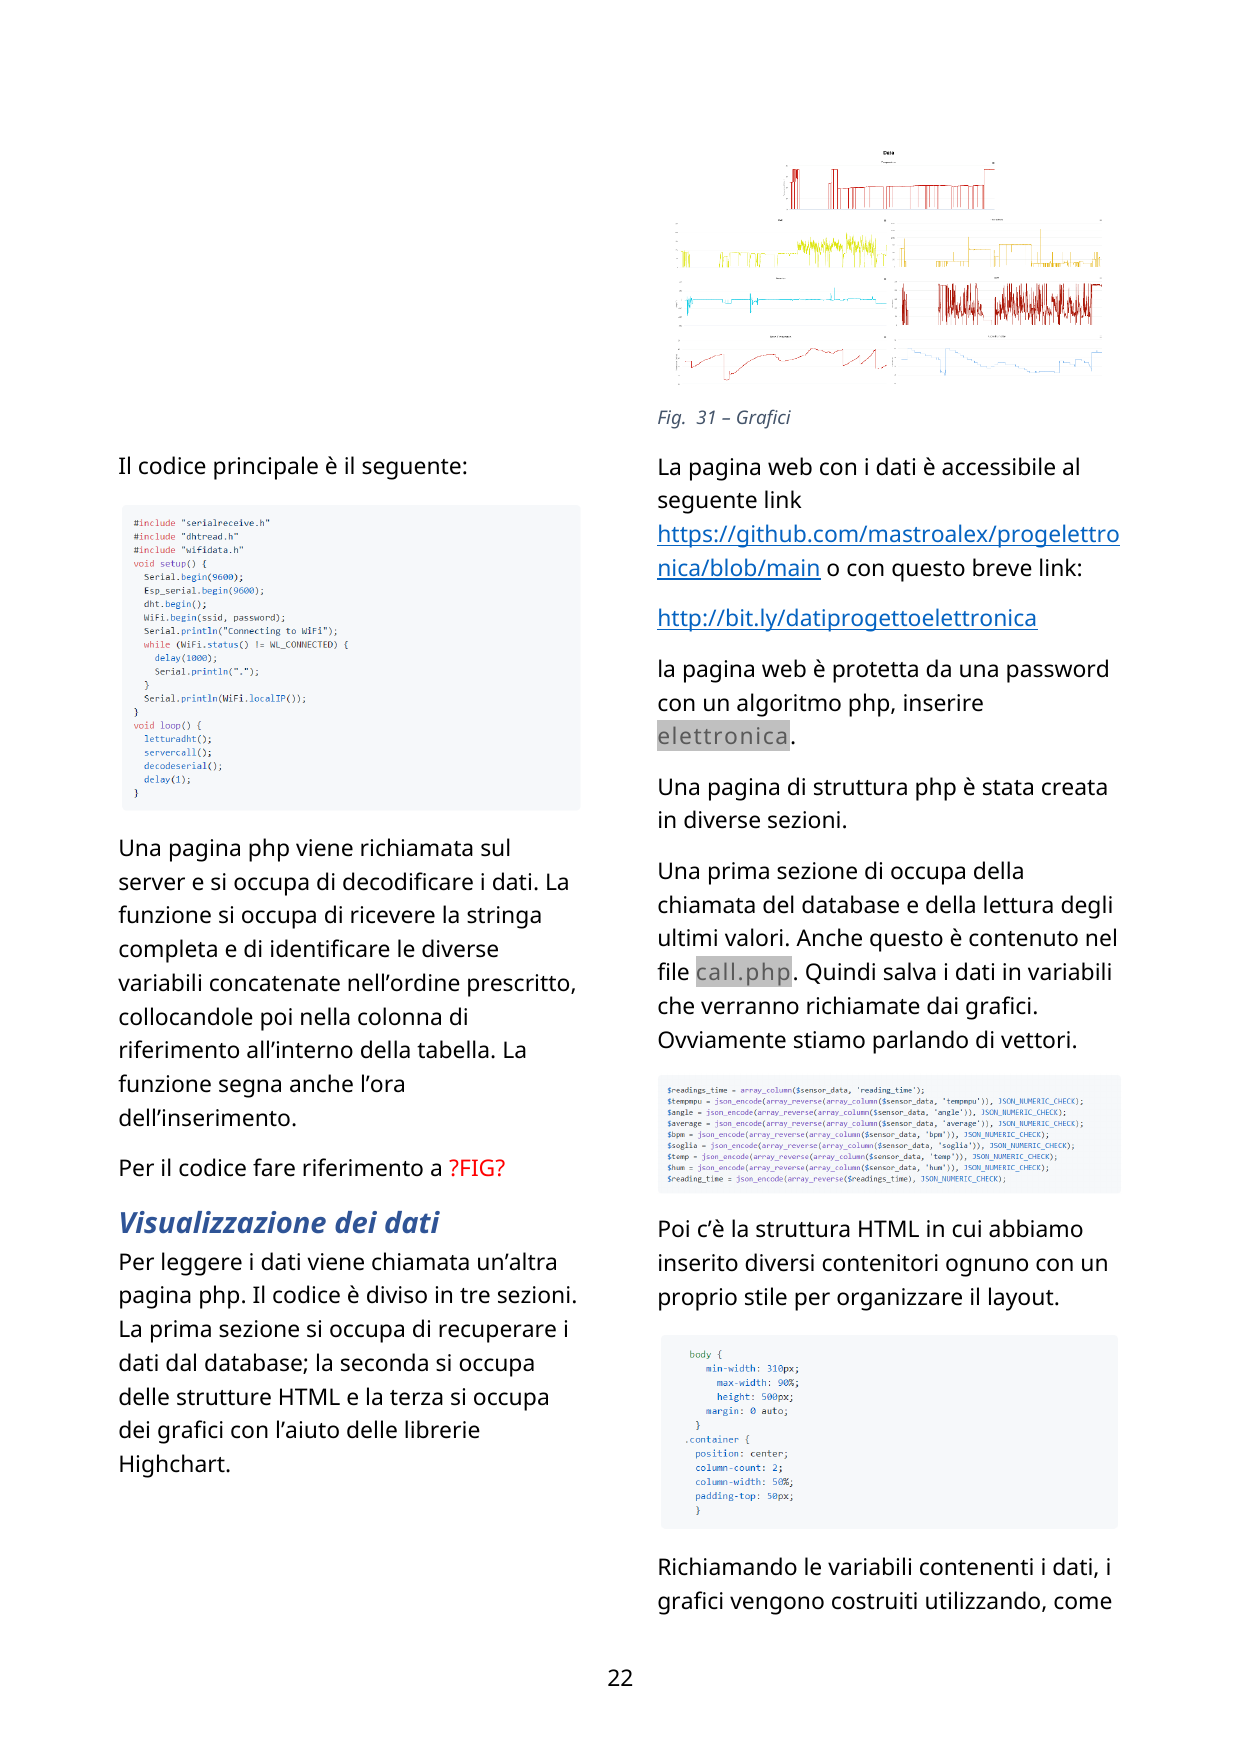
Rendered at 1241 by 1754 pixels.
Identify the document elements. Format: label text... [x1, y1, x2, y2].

picture [118, 500, 584, 813]
text Una pagina php viene richiamata sul server e si occupa di decodificare i dati. La funzione si occupa di ricevere la stringa completa e di identificare le diverse variabili concatenate nell’ordine prescritto, collocandole poi nella colonna di riferimento all’interno della tabella. La funzione segna anche l’ora dell’inserimento. [118, 832, 583, 1133]
picture [657, 1073, 1123, 1194]
text http://bit.ly/datiprogettoelettronica [657, 602, 1122, 633]
text la pagina web è protetta da una password con un algoritmo php, inserire elettronica. [657, 653, 1122, 751]
text Per leggere i dati viene chiamata un’altra pagina php. Il codice è diviso in tre sezioni. La prima sezione si occupa di recuperare i dati dal database; la seconda si occupa delle strutture HTML e la terza si occupa dei grafici con l’aiuto delle librerie Highchart. [118, 1245, 583, 1479]
text Una pagina di struttura php è stata creata in diverse sezioni. [657, 771, 1122, 836]
picture [657, 147, 1123, 386]
text La pagina web con i dati è accessibile al seguente link https://github.com/mastroalex/progelettronica/blob/main o con questo breve link: [657, 451, 1122, 583]
picture [657, 1330, 1123, 1532]
text Fig. 31 – Grafici [657, 404, 1122, 430]
text Il codice principale è il seguente: [118, 450, 583, 481]
text Per il codice fare riferimento a ?FIG? [118, 1152, 583, 1183]
subtitle Visualizzazione dei dati [118, 1203, 583, 1242]
text Una prima sezione di occupa della chiamata del database e della lettura degli ultimi valori. Anche questo è contenuto nel file call.php. Quindi salva i dati in variabili che verranno richiamate dai grafici. Ovviamente stiamo parlando di vettori. [657, 855, 1122, 1055]
text Poi c’è la struttura HTML in cui abbiamo inserito diversi contenitori ognuno con un proprio stile per organizzare il layout. [657, 1213, 1122, 1312]
